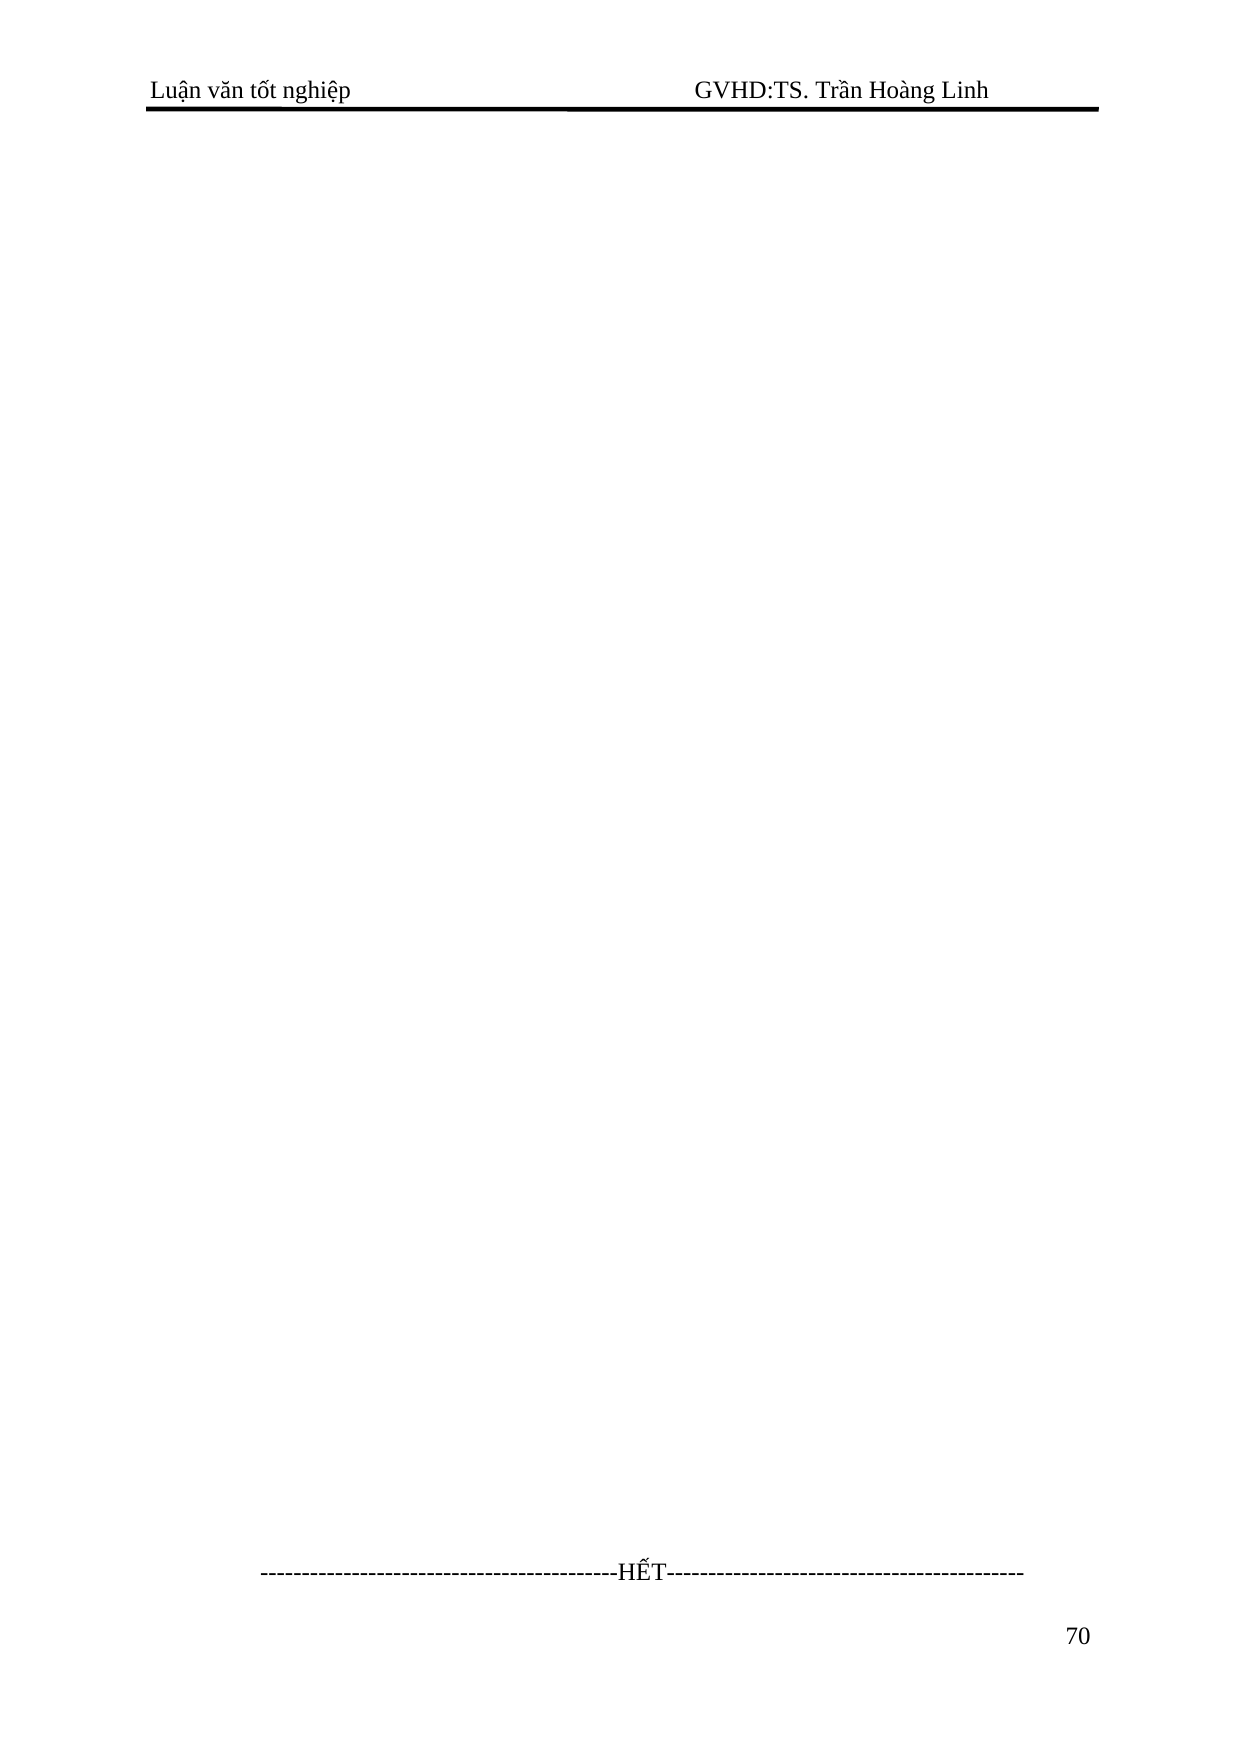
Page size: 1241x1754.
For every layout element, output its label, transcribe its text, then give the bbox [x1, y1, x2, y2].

text -------------------------------------------HẾT------------------------------------------- [150, 1557, 1090, 1586]
